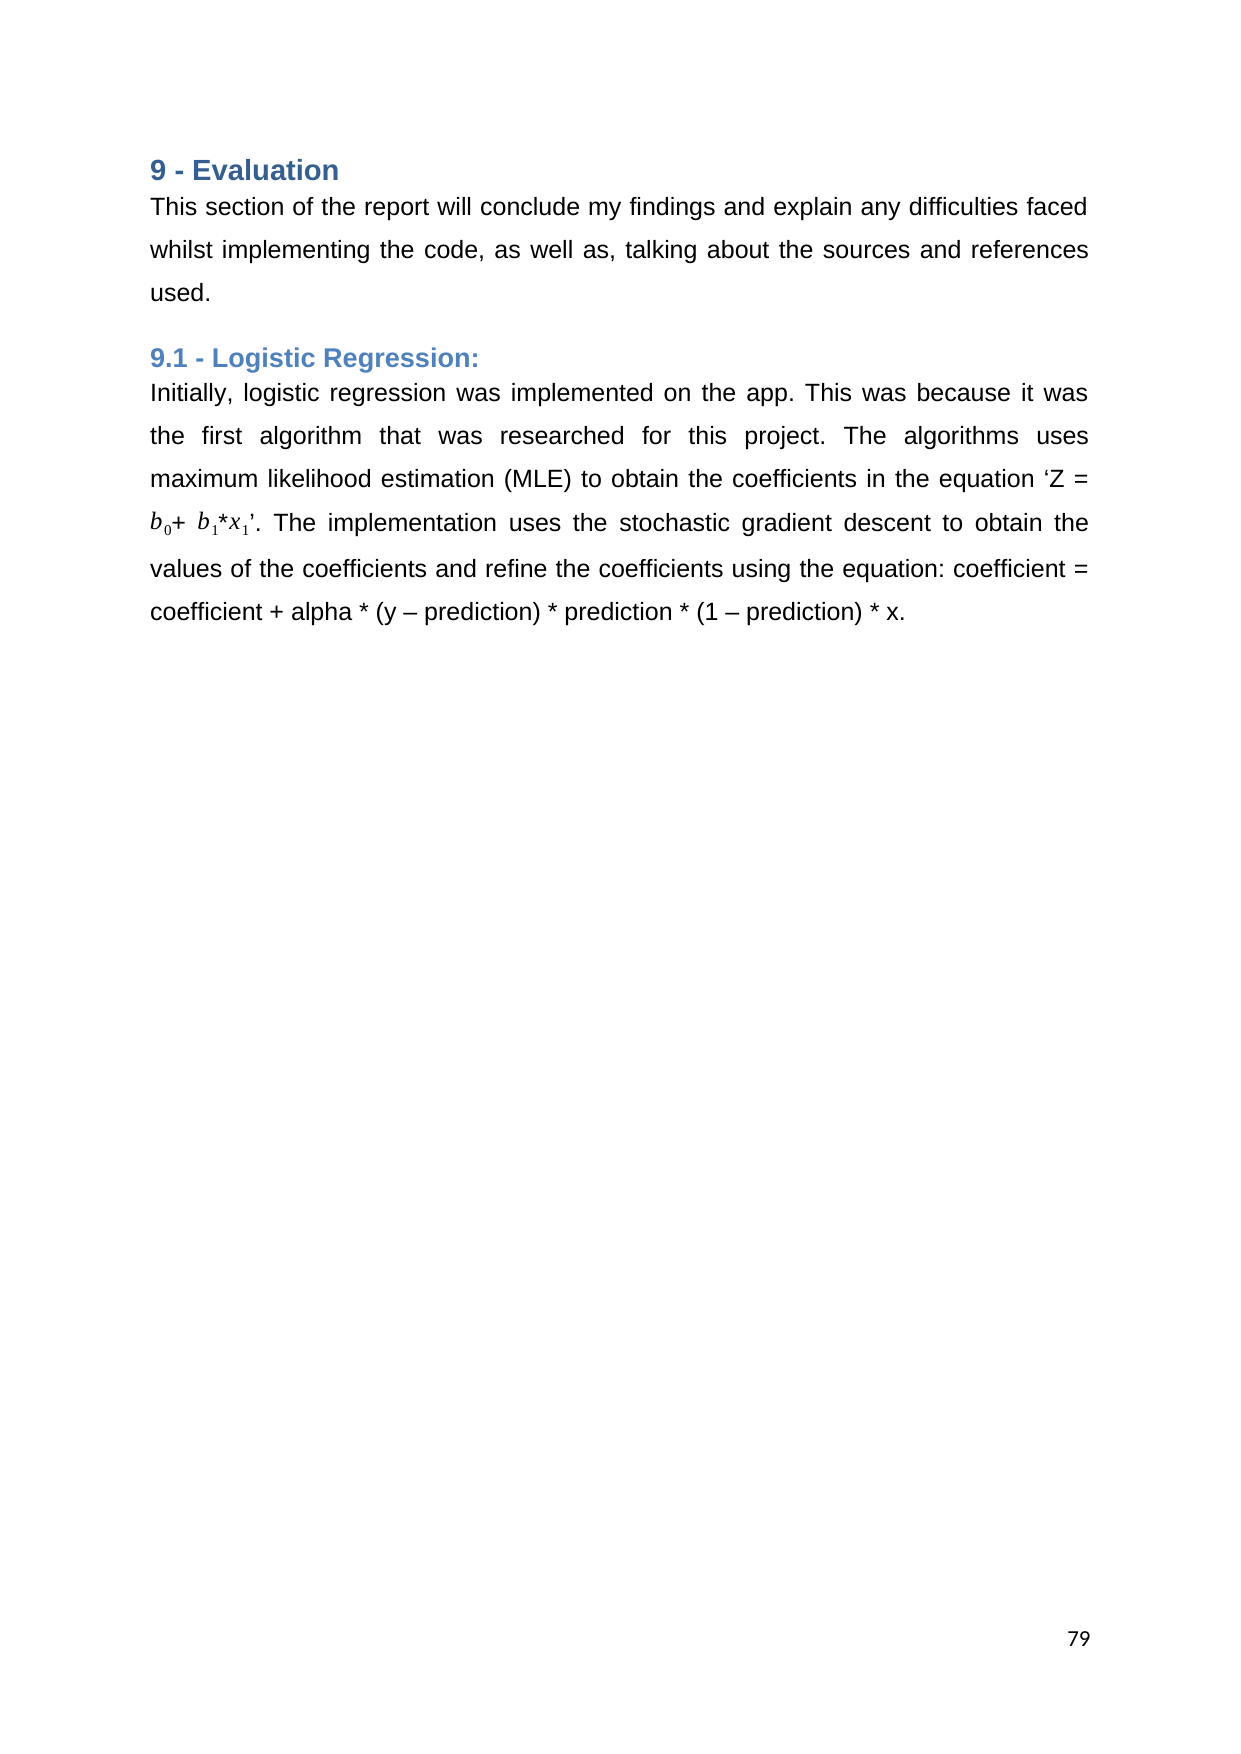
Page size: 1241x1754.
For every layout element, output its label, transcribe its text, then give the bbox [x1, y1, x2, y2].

text This section of the report will conclude my findings and explain any difficulties faced whilst implementing the code, as well as, talking about the sources and references used. [150, 192, 1090, 307]
text Initially, logistic regression was implemented on the app. This was because it was the first algorithm that was researched for this project. The algorithms uses maximum likelihood estimation (MLE) to obtain the coefficients in the equation ‘Z = + *’. The implementation uses the stochastic gradient descent to obtain the values of the coefficients and refine the coefficients using the equation: coefficient = coefficient + alpha * (y – prediction) * prediction * (1 – prediction) * x. [150, 378, 1090, 625]
subtitle 9.1 - Logistic Regression: [150, 342, 1090, 373]
subtitle 9 - Evaluation [150, 153, 1090, 187]
